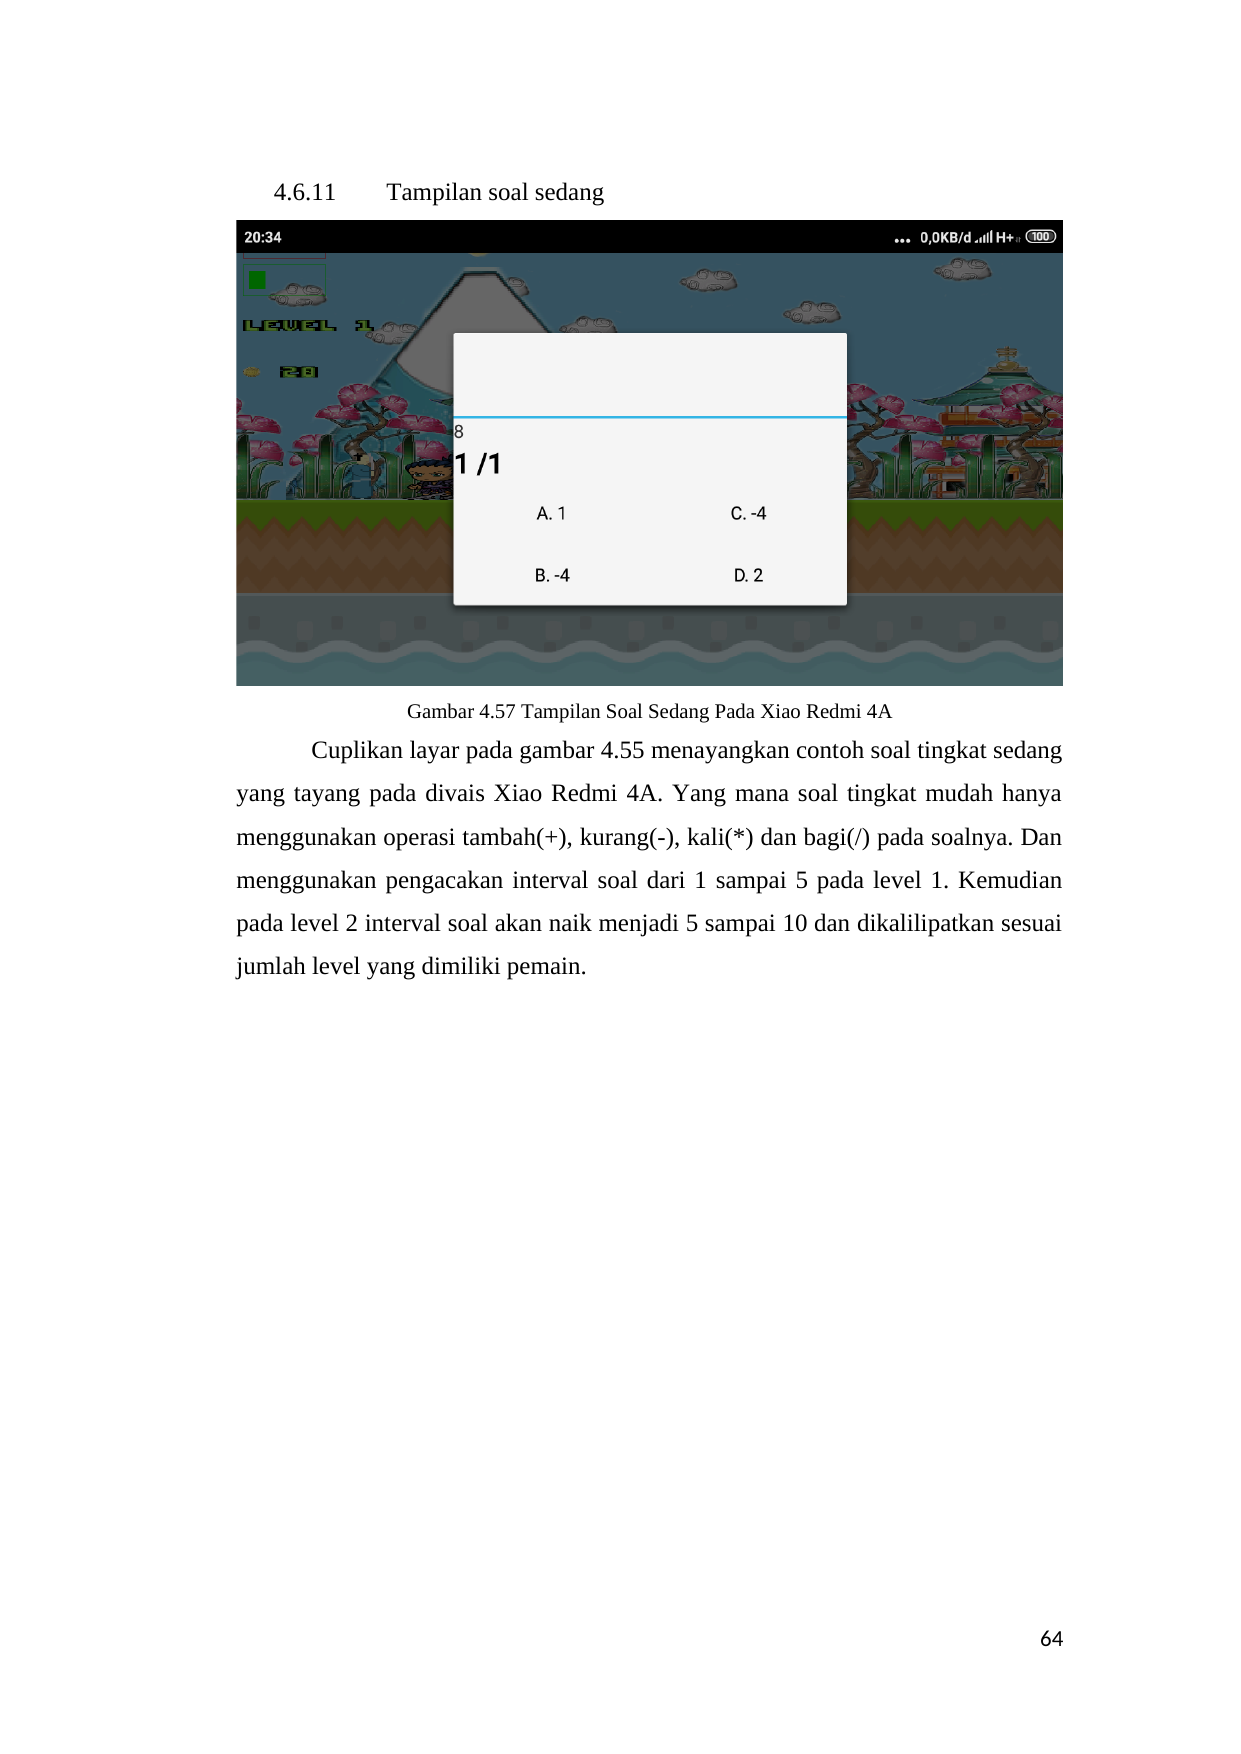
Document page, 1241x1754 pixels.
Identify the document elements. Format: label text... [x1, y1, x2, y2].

list Gambar 4.57 Tampilan Soal Sedang Pada Xiao Redmi 4A [236, 699, 1063, 723]
list Cuplikan layar pada gambar 4.55 menayangkan contoh soal tingkat sedang yang tayang pada divais Xiao Redmi 4A. Yang mana soal tingkat mudah hanya menggunakan operasi tambah(+), kurang(-), kali(*) dan bagi(/) pada soalnya. Dan menggunakan pengacakan interval soal dari 1 sampai 5 pada level 1. Kemudian pada level 2 interval soal akan naik menjadi 5 sampai 10 dan dikalilipatkan sesuai jumlah level yang dimiliki pemain. [236, 735, 1063, 980]
list Tampilan soal sedang [274, 177, 1063, 206]
picture [236, 220, 1063, 686]
